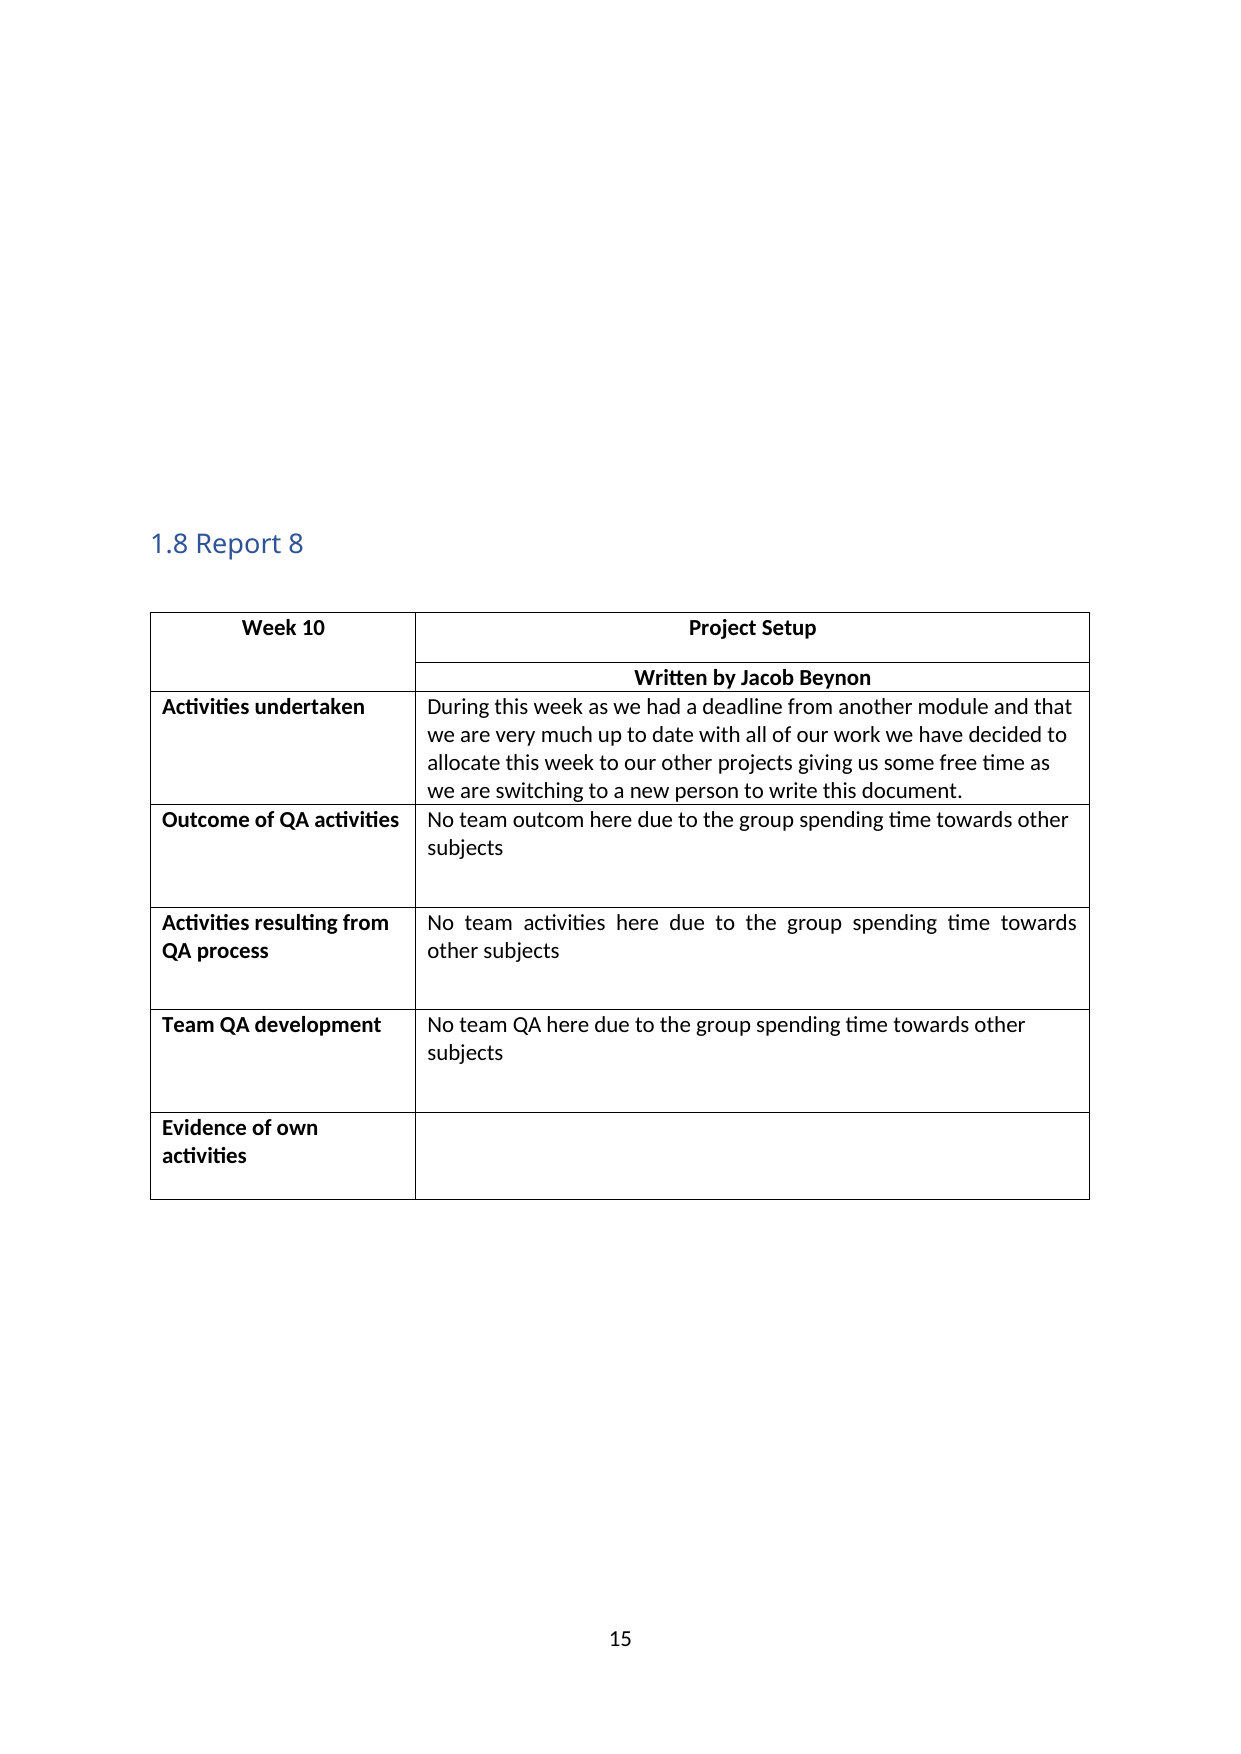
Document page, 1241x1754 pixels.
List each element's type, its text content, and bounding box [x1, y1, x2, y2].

table_header Week 10 [151, 613, 415, 691]
table_cell Outcome of QA activities [151, 805, 415, 907]
table_cell No team activities here due to the group spending time towards other subjects [416, 908, 1089, 1009]
subtitle 1.8 Report 8 [150, 525, 1090, 562]
table_header Project Setup [416, 613, 1089, 662]
table_cell No team outcom here due to the group spending time towards other subjects [416, 805, 1089, 907]
table_cell During this week as we had a deadline from another module and that we are very much up to date with all of our work we have decided to allocate this week to our other projects giving us some free time as we are switching to a new person to write this document. [416, 692, 1089, 804]
table_cell Activities resulting from QA process [151, 908, 415, 1009]
table_cell Team QA development [151, 1010, 415, 1112]
table_cell No team QA here due to the group spending time towards other subjects [416, 1010, 1089, 1112]
table_cell Activities undertaken [151, 692, 415, 804]
table_cell [416, 1113, 1089, 1199]
table_cell Written by Jacob Beynon [416, 663, 1089, 691]
table_cell Evidence of own activities [151, 1113, 415, 1199]
